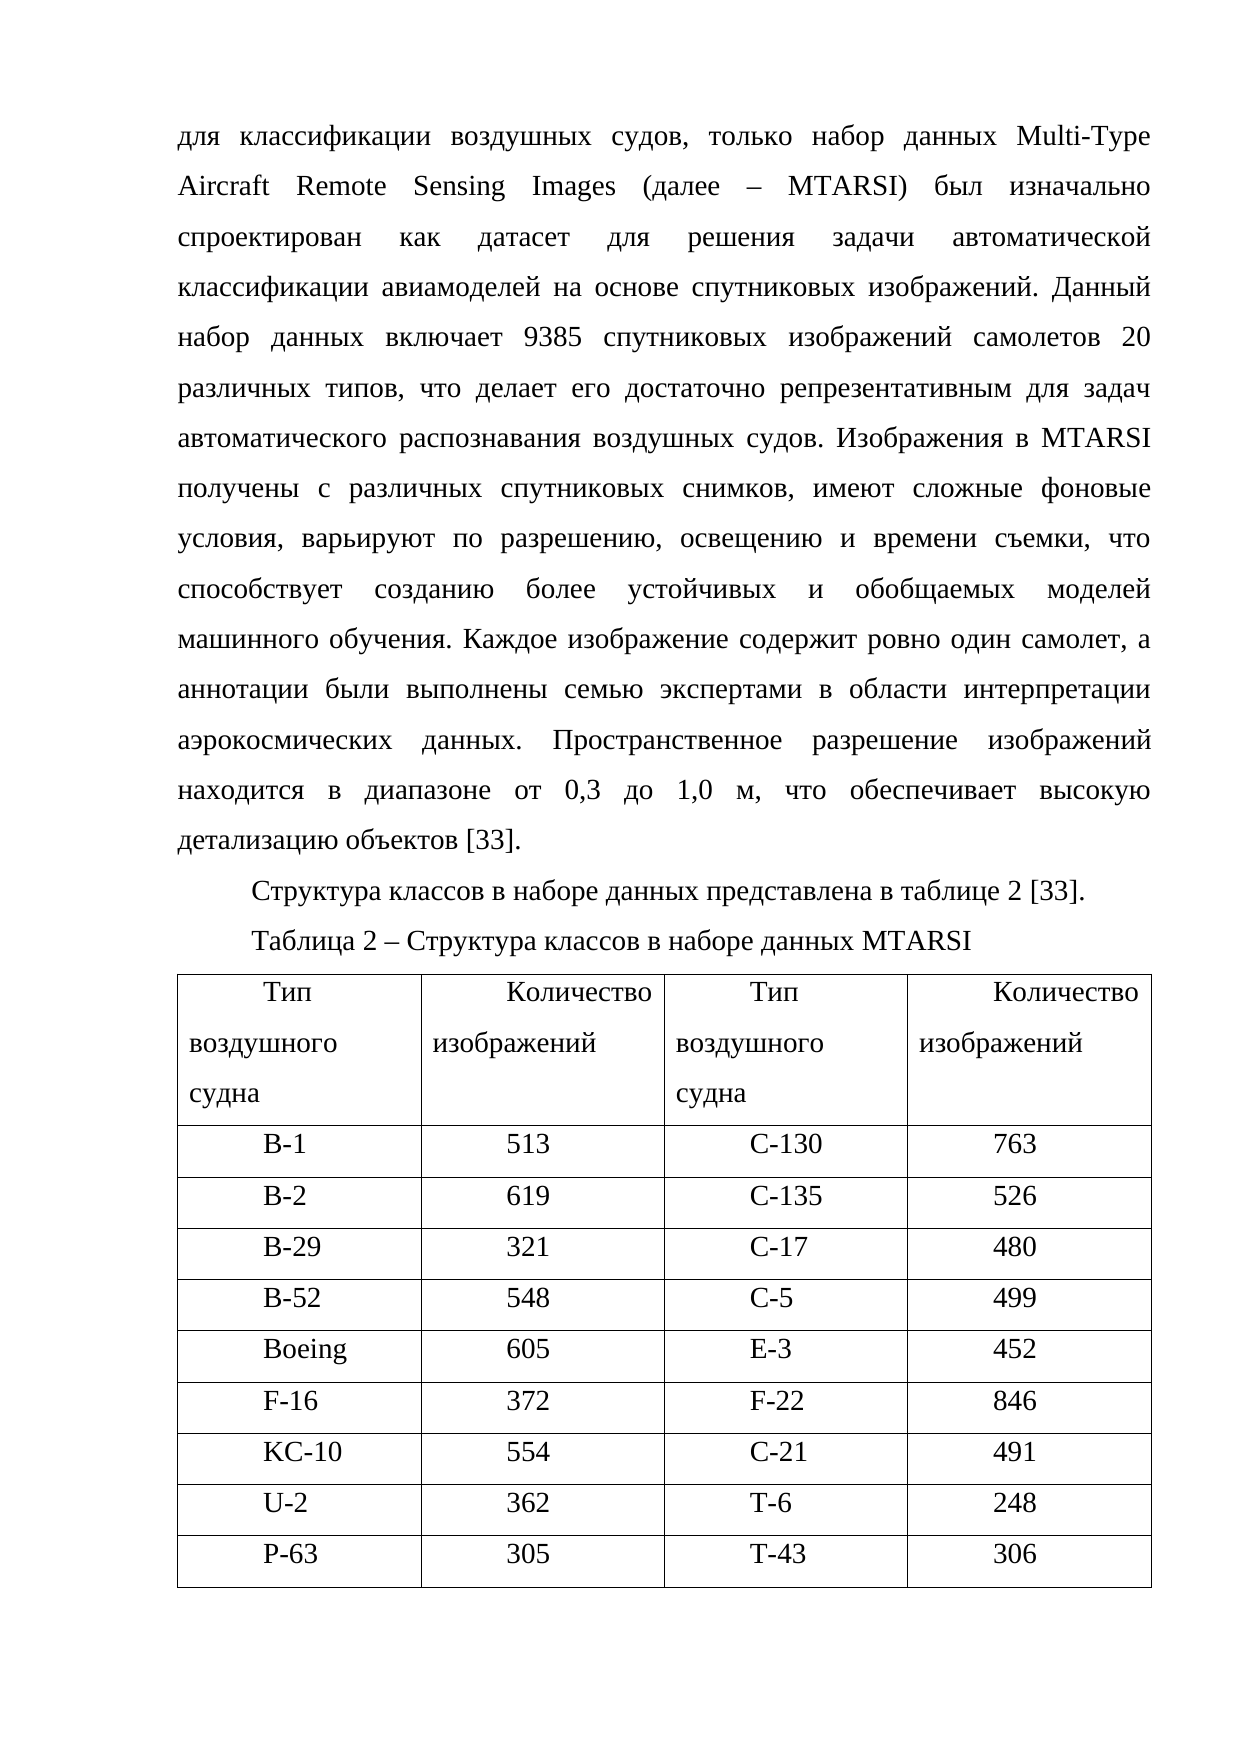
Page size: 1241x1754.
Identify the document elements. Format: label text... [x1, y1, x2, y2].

table_cell 846 [908, 1383, 1151, 1433]
table_cell 548 [422, 1280, 664, 1330]
table_cell 306 [908, 1536, 1151, 1587]
text Структура классов в наборе данных представлена в таблице 2 [33]. [177, 873, 1152, 906]
table_header Тип воздушного судна [665, 975, 907, 1125]
table_header Тип воздушного судна [178, 975, 421, 1125]
table_cell 305 [422, 1536, 664, 1587]
table_cell F-22 [665, 1383, 907, 1433]
table_cell T-43 [665, 1536, 907, 1587]
table_cell F-16 [178, 1383, 421, 1433]
table_cell 362 [422, 1485, 664, 1535]
table_cell B-29 [178, 1229, 421, 1279]
table_cell U-2 [178, 1485, 421, 1535]
table_cell B-52 [178, 1280, 421, 1330]
table_cell C-135 [665, 1178, 907, 1228]
table_cell 619 [422, 1178, 664, 1228]
table_cell 554 [422, 1434, 664, 1484]
table_header Количество изображений [422, 975, 664, 1125]
table_cell 605 [422, 1331, 664, 1382]
table_cell E-3 [665, 1331, 907, 1382]
table_cell KC-10 [178, 1434, 421, 1484]
table_header Количество изображений [908, 975, 1151, 1125]
table_cell 763 [908, 1126, 1151, 1177]
table_cell 321 [422, 1229, 664, 1279]
table_cell 513 [422, 1126, 664, 1177]
table_cell 480 [908, 1229, 1151, 1279]
table_cell P-63 [178, 1536, 421, 1587]
table_cell B-2 [178, 1178, 421, 1228]
table_cell 372 [422, 1383, 664, 1433]
table_cell C-5 [665, 1280, 907, 1330]
table_cell 526 [908, 1178, 1151, 1228]
table_cell 499 [908, 1280, 1151, 1330]
table_cell 452 [908, 1331, 1151, 1382]
table_cell C-21 [665, 1434, 907, 1484]
table_cell 491 [908, 1434, 1151, 1484]
table_cell Boeing [178, 1331, 421, 1382]
table_cell T-6 [665, 1485, 907, 1535]
text Таблица 2 – Структура классов в наборе данных MTARSI [177, 923, 1152, 957]
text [177, 118, 1152, 856]
table_cell C-17 [665, 1229, 907, 1279]
table_cell B-1 [178, 1126, 421, 1177]
table_cell 248 [908, 1485, 1151, 1535]
table_cell C-130 [665, 1126, 907, 1177]
